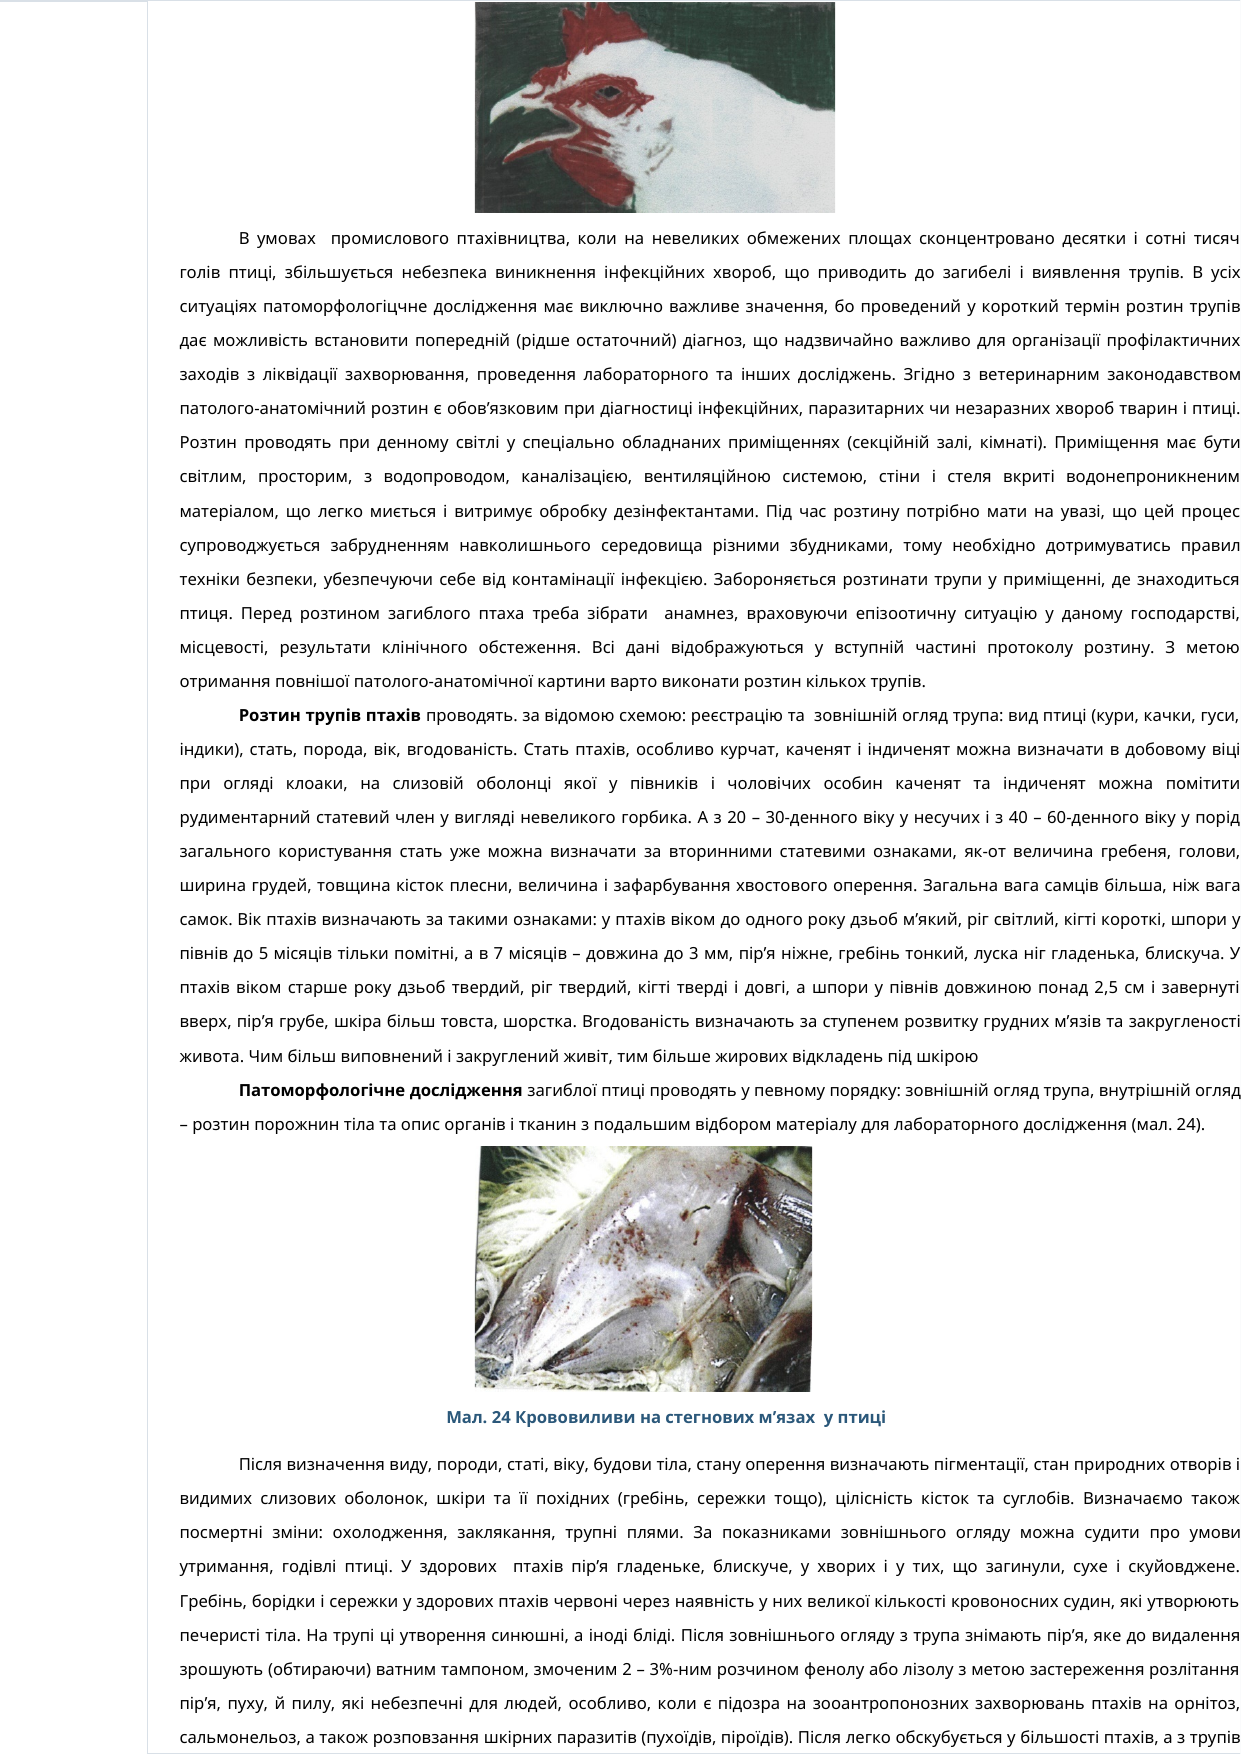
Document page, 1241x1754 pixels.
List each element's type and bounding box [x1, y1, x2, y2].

picture [474, 1146, 813, 1392]
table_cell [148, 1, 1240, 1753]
picture [474, 2, 836, 213]
